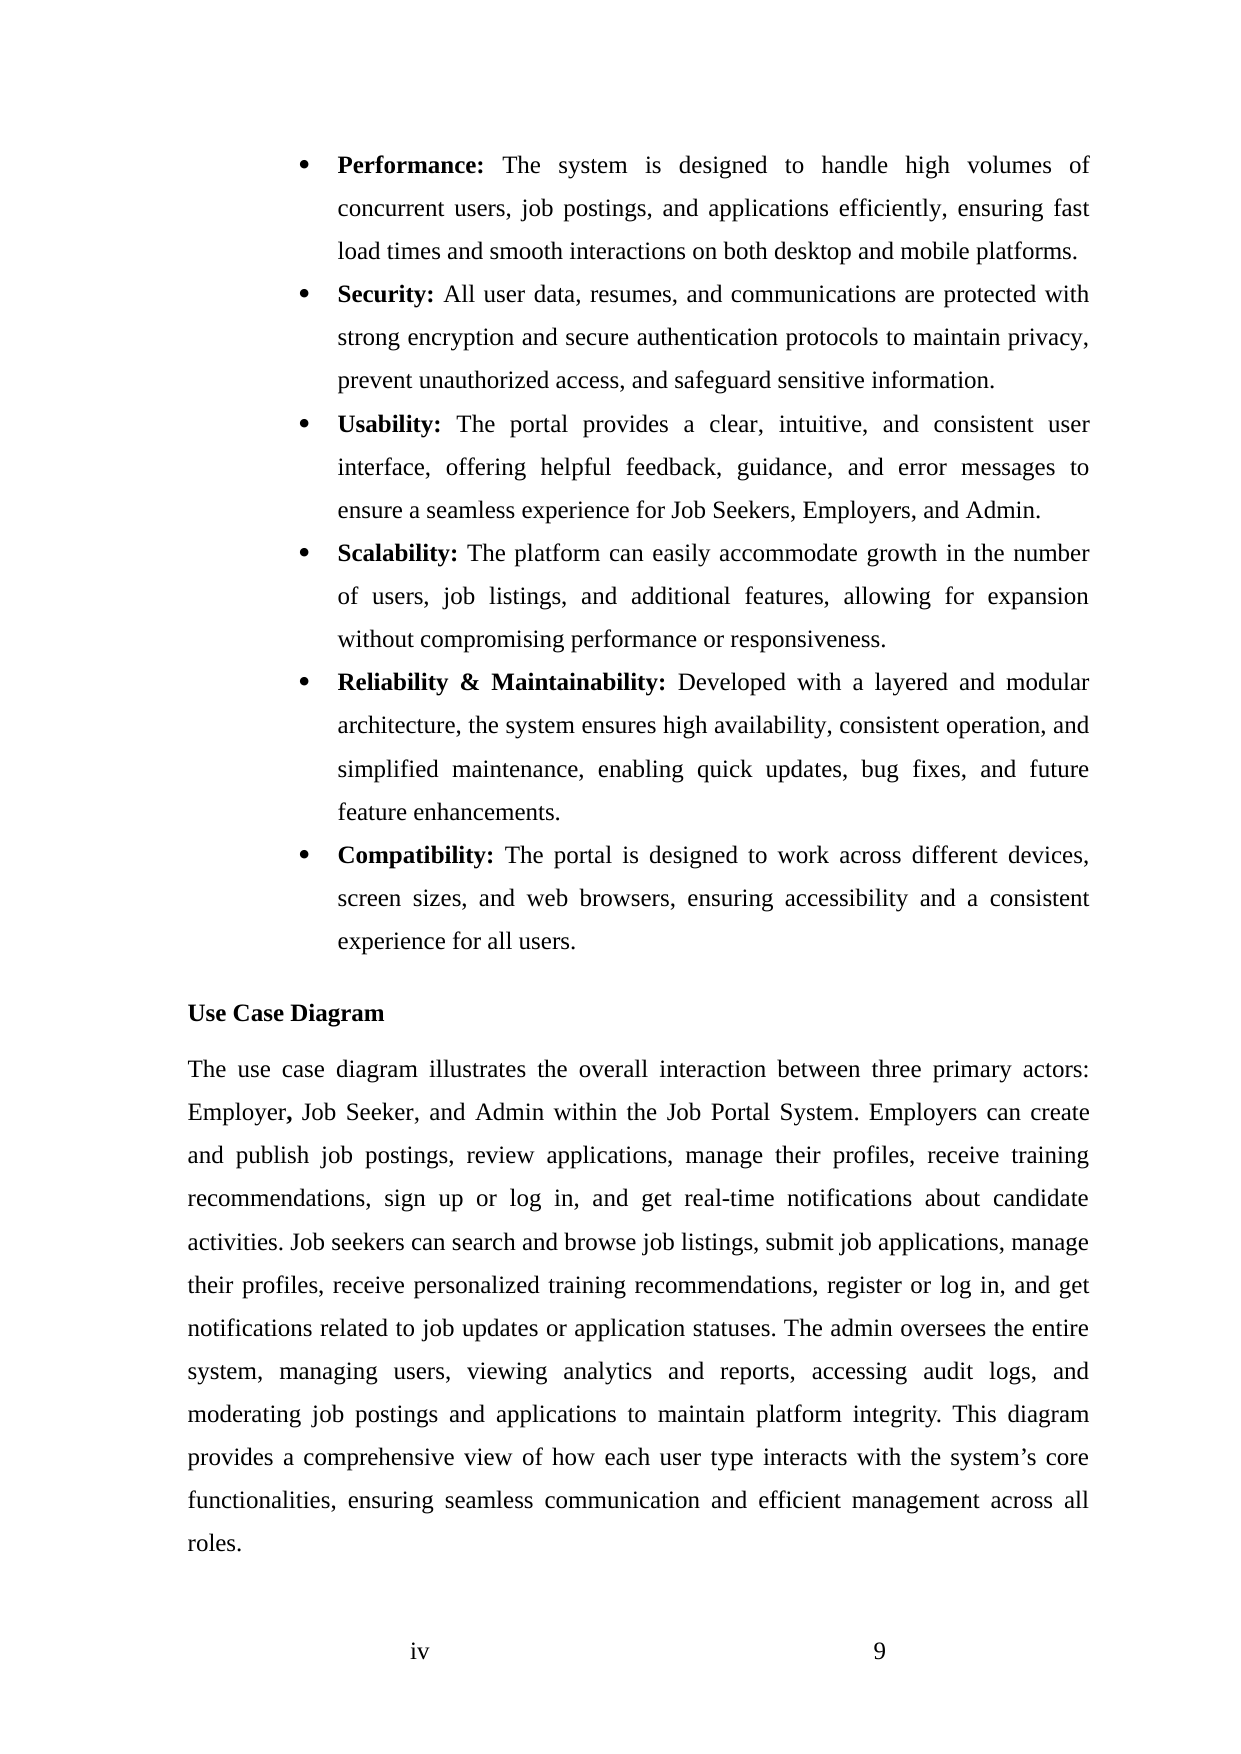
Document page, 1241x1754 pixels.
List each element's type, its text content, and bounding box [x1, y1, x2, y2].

text Use Case Diagram [187, 998, 1090, 1027]
list Reliability & Maintainability: Developed with a layered and modular architecture, the system ensures high availability, consistent operation, and simplified maintenance, enabling quick updates, bug fixes, and future feature enhancements. [300, 667, 1090, 826]
list Scalability: The platform can easily accommodate growth in the number of users, job listings, and additional features, allowing for expansion without compromising performance or responsiveness. [300, 538, 1090, 653]
list Compatibility: The portal is designed to work across different devices, screen sizes, and web browsers, ensuring accessibility and a consistent experience for all users. [300, 840, 1090, 955]
list Performance: The system is designed to handle high volumes of concurrent users, job postings, and applications efficiently, ensuring fast load times and smooth interactions on both desktop and mobile platforms. [300, 150, 1090, 265]
list Security: All user data, resumes, and communications are protected with strong encryption and secure authentication protocols to maintain privacy, prevent unauthorized access, and safeguard sensitive information. [300, 279, 1090, 394]
text The use case diagram illustrates the overall interaction between three primary actors: Employer, Job Seeker, and Admin within the Job Portal System. Employers can create and publish job postings, review applications, manage their profiles, receive training recommendations, sign up or log in, and get real-time notifications about candidate activities. Job seekers can search and browse job listings, submit job applications, manage their profiles, receive personalized training recommendations, register or log in, and get notifications related to job updates or application statuses. The admin oversees the entire system, managing users, viewing analytics and reports, accessing audit logs, and moderating job postings and applications to maintain platform integrity. This diagram provides a comprehensive view of how each user type interacts with the system’s core functionalities, ensuring seamless communication and efficient management across all roles. [187, 1054, 1090, 1557]
list Usability: The portal provides a clear, intuitive, and consistent user interface, offering helpful feedback, guidance, and error messages to ensure a seamless experience for Job Seekers, Employers, and Admin. [300, 409, 1090, 524]
